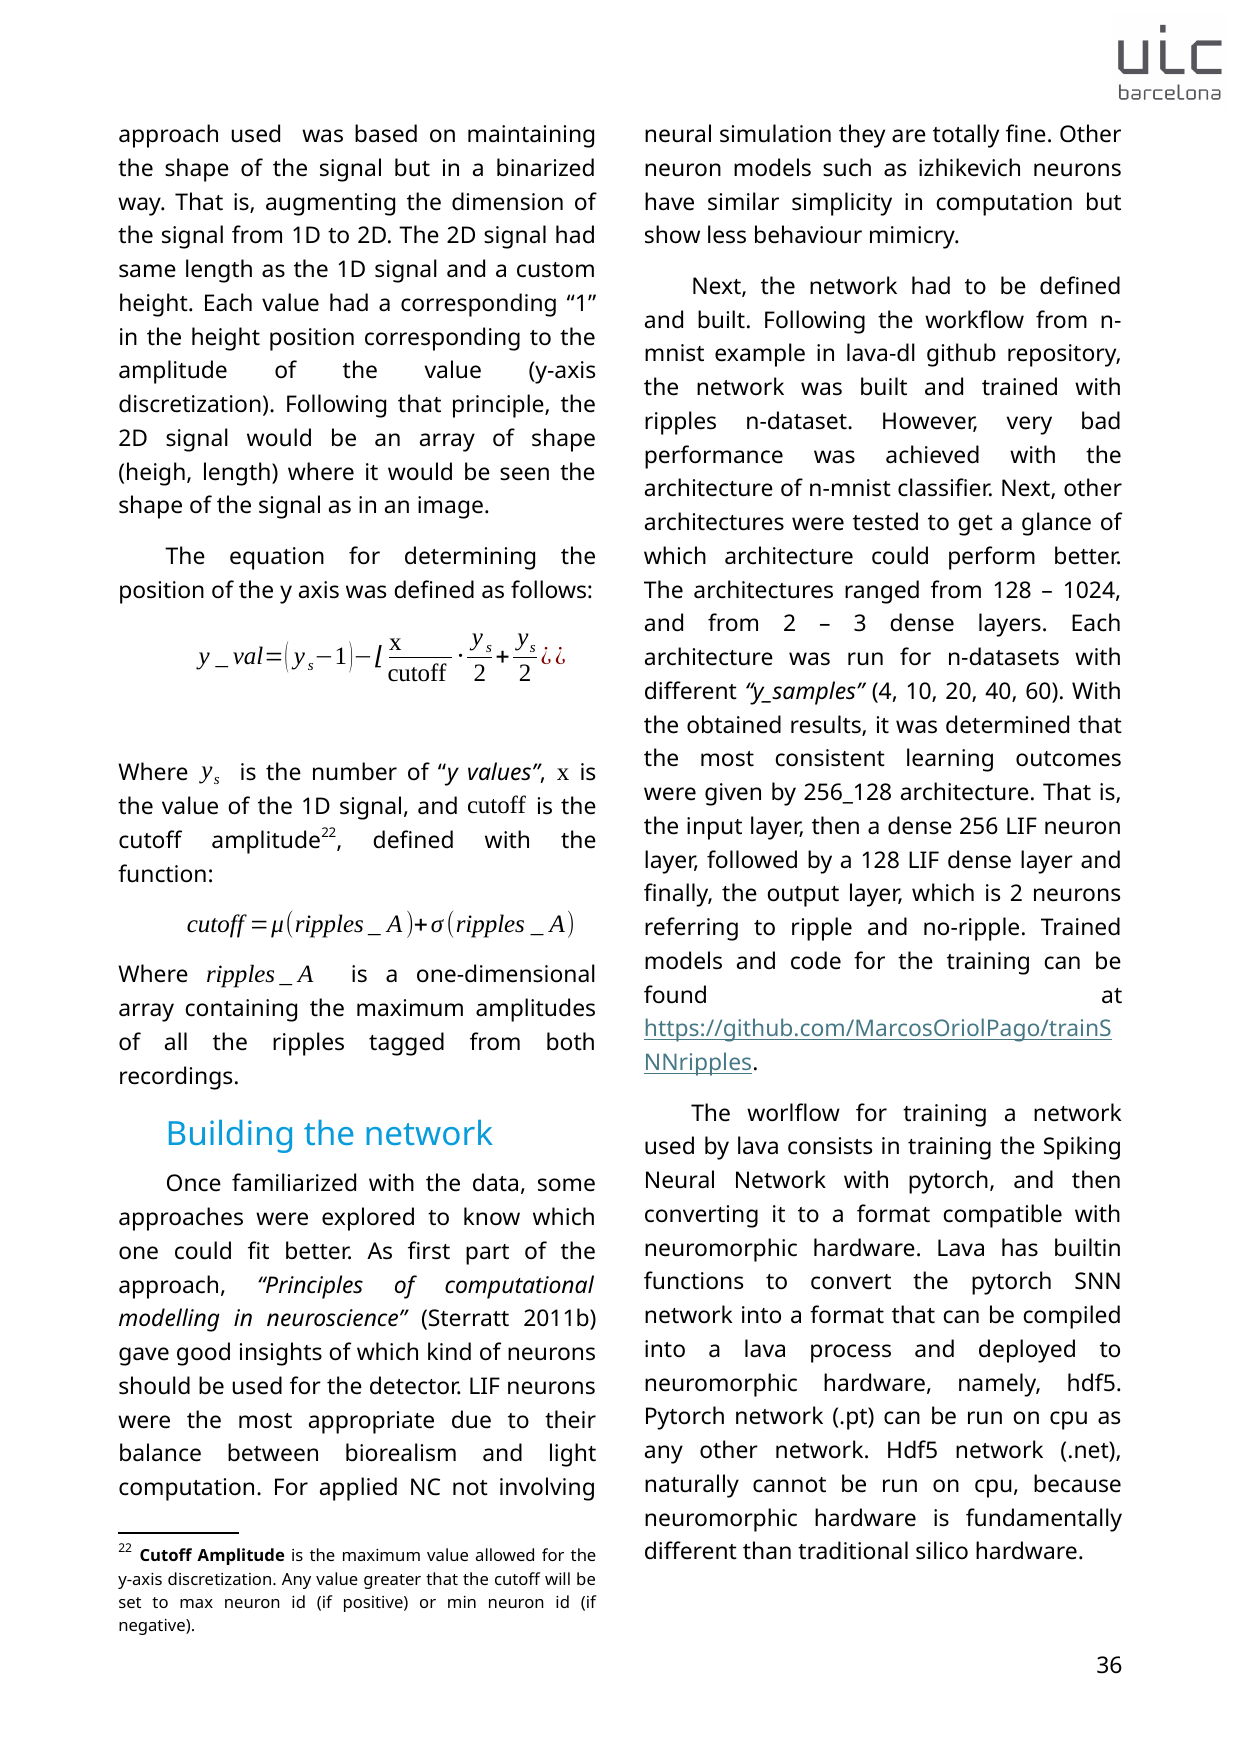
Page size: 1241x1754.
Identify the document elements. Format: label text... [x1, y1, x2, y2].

text Next, the network had to be defined and built. Following the workflow from n-mnist example in lava-dl github repository, the network was built and trained with ripples n-dataset. However, very bad performance was achieved with the architecture of n-mnist classifier. Next, other architectures were tested to get a glance of which architecture could perform better. The architectures ranged from 128 – 1024, and from 2 – 3 dense layers. Each architecture was run for n-datasets with different “y_samples” (4, 10, 20, 40, 60). With the obtained results, it was determined that the most consistent learning outcomes were given by 256_128 architecture. That is, the input layer, then a dense 256 LIF neuron layer, followed by a 128 LIF dense layer and finally, the output layer, which is 2 neurons referring to ripple and no-ripple. Trained models and code for the training can be found at https://github.com/MarcosOriolPago/trainSNNripples. [644, 270, 1122, 1077]
text Once familiarized with the data, some approaches were explored to know which one could fit better. As first part of the approach, “Principles of computational modelling in neuroscience” gave good insights of which kind of neurons should be used for the detector. LIF neurons were the most appropriate due to their balance between biorealism and light computation. For applied NC not involving neural simulation they are totally fine. Other neuron models such as izhikevich neurons have similar simplicity in computation but show less behaviour mimicry. [118, 1167, 596, 1502]
text Where is the number of “y values”, is the value of the 1D signal, and is the cutoff amplitude, defined with the function: [118, 756, 596, 889]
text The worlflow for training a network used by lava consists in training the Spiking Neural Network with pytorch, and then converting it to a format compatible with neuromorphic hardware. Lava has builtin functions to convert the pytorch SNN network into a format that can be compiled into a lava process and deployed to neuromorphic hardware, namely, hdf5. Pytorch network (.pt) can be run on cpu as any other network. Hdf5 network (.net), naturally cannot be run on cpu, because neuromorphic hardware is fundamentally different than traditional silico hardware. [644, 1096, 1122, 1566]
picture [1110, 11, 1229, 110]
text Where is a one-dimensional array containing the maximum amplitudes of all the ripples tagged from both recordings. [118, 958, 596, 1091]
text Once familiarized with the data, some approaches were explored to know which one could fit better. As first part of the approach, “Principles of computational modelling in neuroscience” gave good insights of which kind of neurons should be used for the detector. LIF neurons were the most appropriate due to their balance between biorealism and light computation. For applied NC not involving neural simulation they are totally fine. Other neuron models such as izhikevich neurons have similar simplicity in computation but show less behaviour mimicry. [644, 118, 1122, 251]
subtitle Building the network [118, 1110, 596, 1156]
text The equation for determining the position of the y axis was defined as follows: [118, 540, 596, 605]
